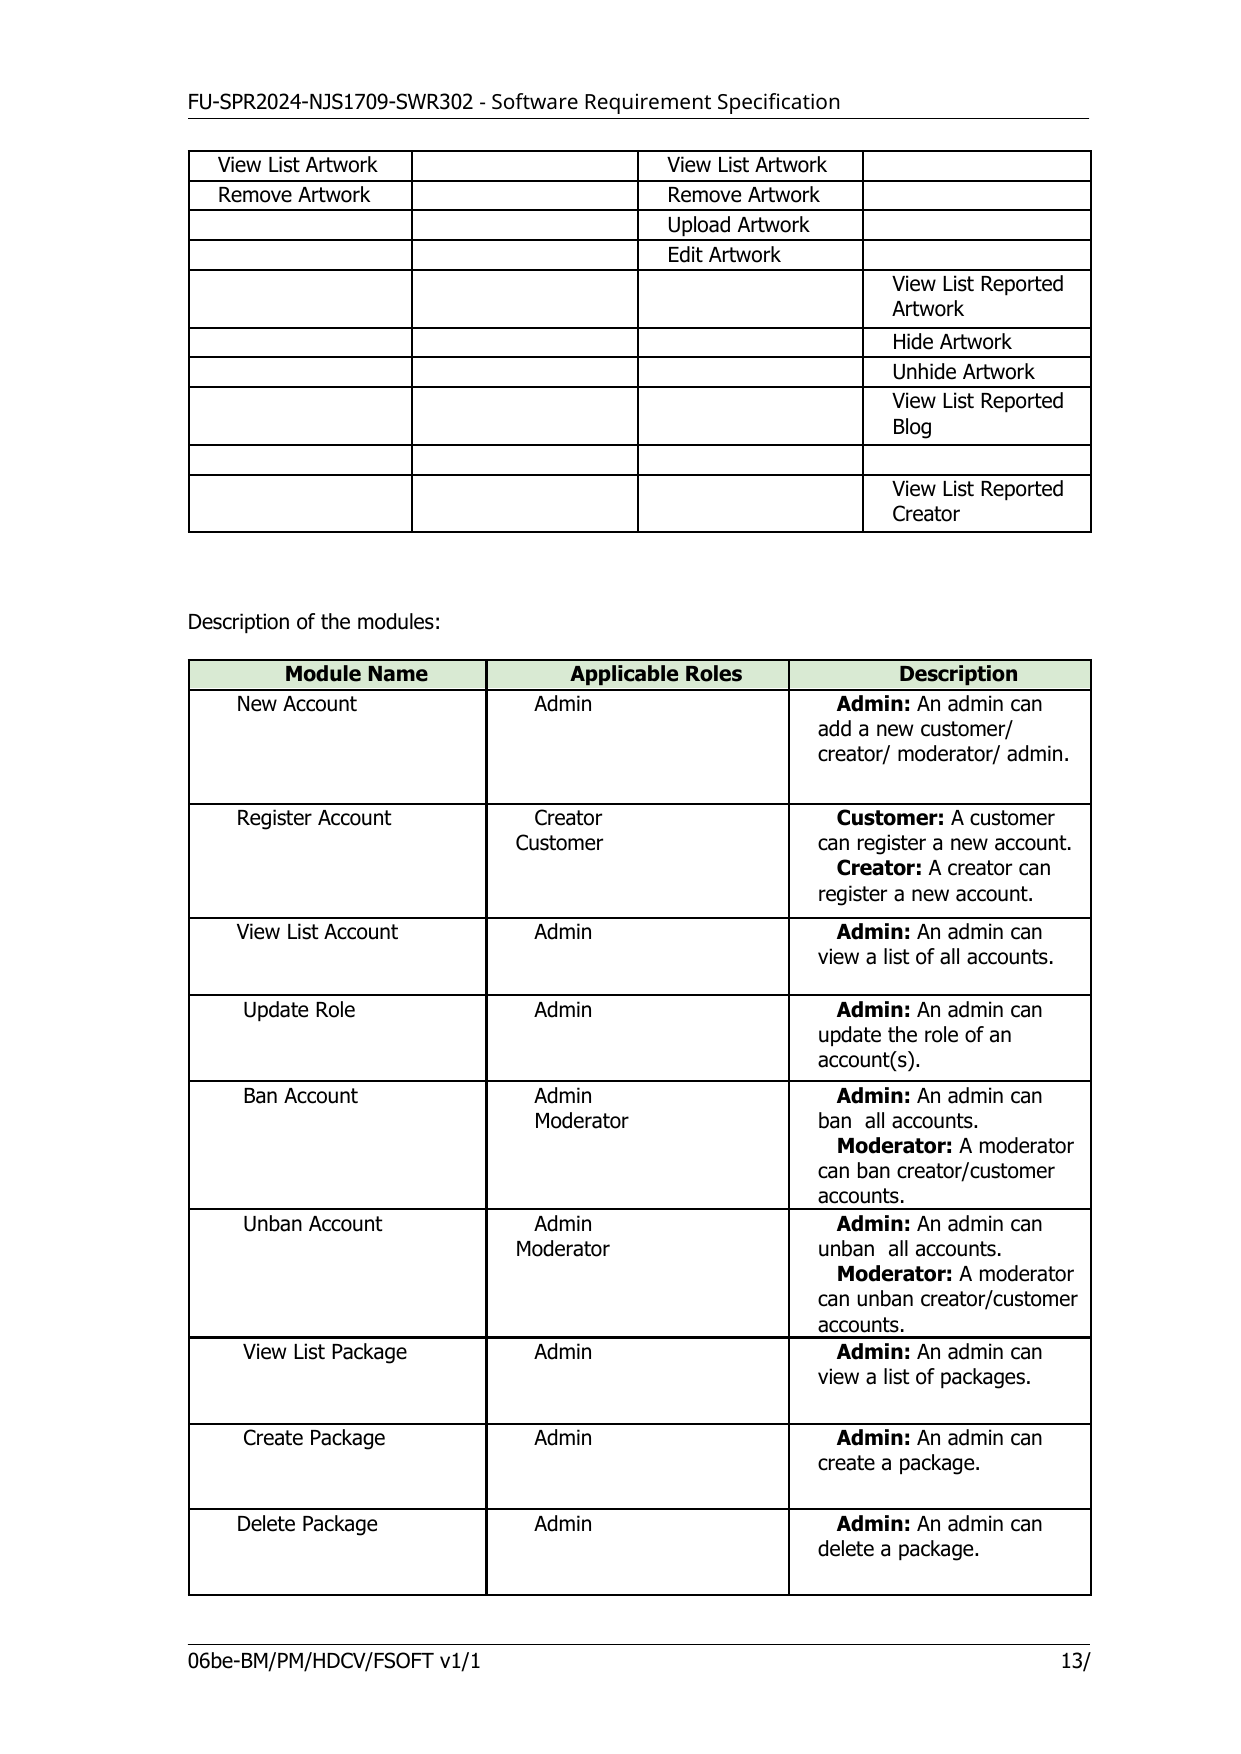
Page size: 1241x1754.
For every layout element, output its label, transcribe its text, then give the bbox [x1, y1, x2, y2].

table_cell View List Account [190, 919, 485, 994]
table_cell [190, 271, 411, 327]
table_cell [413, 329, 637, 356]
table_cell View List Artwork [190, 152, 411, 180]
table_cell View List Reported Blog [864, 388, 1090, 444]
table_cell [639, 271, 862, 327]
table_cell [190, 476, 411, 531]
table_cell Admin [488, 1510, 788, 1594]
table_cell Unhide Artwork [864, 358, 1090, 386]
table_cell Creator Customer [488, 805, 788, 917]
table_cell Unban Account [190, 1210, 485, 1336]
table_cell Admin [488, 1339, 788, 1422]
table_header Description [790, 661, 1090, 688]
table_cell [864, 152, 1090, 180]
table_cell Admin: An admin can unban all accounts. Moderator: A moderator can unban creator/customer accounts. [790, 1210, 1090, 1336]
table_cell [413, 388, 637, 444]
table_cell Ban Account [190, 1082, 485, 1208]
table_cell Admin: An admin can update the role of an account(s). [790, 996, 1090, 1080]
text Description of the modules: [188, 608, 1090, 634]
table_cell Admin [488, 996, 788, 1080]
table_cell [413, 271, 637, 327]
table_cell [413, 182, 637, 209]
table_cell [190, 388, 411, 444]
table_cell Admin: An admin can view a list of packages. [790, 1339, 1090, 1422]
table_cell Admin [488, 919, 788, 994]
table_cell Admin: An admin can delete a package. [790, 1510, 1090, 1594]
table_cell Admin Moderator [488, 1082, 788, 1208]
table_header Module Name [190, 661, 485, 688]
table_cell View List Package [190, 1339, 485, 1422]
table_cell [413, 211, 637, 239]
table_cell [190, 446, 411, 473]
table_cell [639, 446, 862, 473]
table_cell Register Account [190, 805, 485, 917]
table_cell [190, 329, 411, 356]
table_cell Admin [488, 1425, 788, 1508]
table_cell View List Artwork [639, 152, 862, 180]
table_cell Admin: An admin can ban all accounts. Moderator: A moderator can ban creator/customer accounts. [790, 1082, 1090, 1208]
table_cell View List Reported Artwork [864, 271, 1090, 327]
table_cell [864, 241, 1090, 269]
table_cell Admin: An admin can create a package. [790, 1425, 1090, 1508]
table_cell [639, 476, 862, 531]
table_cell [864, 211, 1090, 239]
table_cell [639, 358, 862, 386]
table_cell [639, 329, 862, 356]
table_cell New Account [190, 691, 485, 802]
table_cell [413, 241, 637, 269]
table_cell [413, 152, 637, 180]
table_cell Admin Moderator [488, 1210, 788, 1336]
table_cell View List Reported Creator [864, 476, 1090, 531]
table_cell [190, 241, 411, 269]
table_cell Delete Package [190, 1510, 485, 1594]
table_cell [864, 446, 1090, 473]
table_cell Hide Artwork [864, 329, 1090, 356]
table_cell [413, 446, 637, 473]
table_cell [413, 358, 637, 386]
table_cell [413, 476, 637, 531]
table_cell Edit Artwork [639, 241, 862, 269]
table_cell Remove Artwork [190, 182, 411, 209]
table_cell Admin [488, 691, 788, 802]
table_cell [190, 211, 411, 239]
table_cell [190, 358, 411, 386]
table_cell Customer: A customer can register a new account. Creator: A creator can register a new account. [790, 805, 1090, 917]
table_cell Admin: An admin can add a new customer/ creator/ moderator/ admin. [790, 691, 1090, 802]
table_cell [639, 388, 862, 444]
table_cell Remove Artwork [639, 182, 862, 209]
table_cell Create Package [190, 1425, 485, 1508]
table_cell Admin: An admin can view a list of all accounts. [790, 919, 1090, 994]
table_cell [864, 182, 1090, 209]
table_cell Upload Artwork [639, 211, 862, 239]
table_header Applicable Roles [488, 661, 788, 688]
table_cell Update Role [190, 996, 485, 1080]
